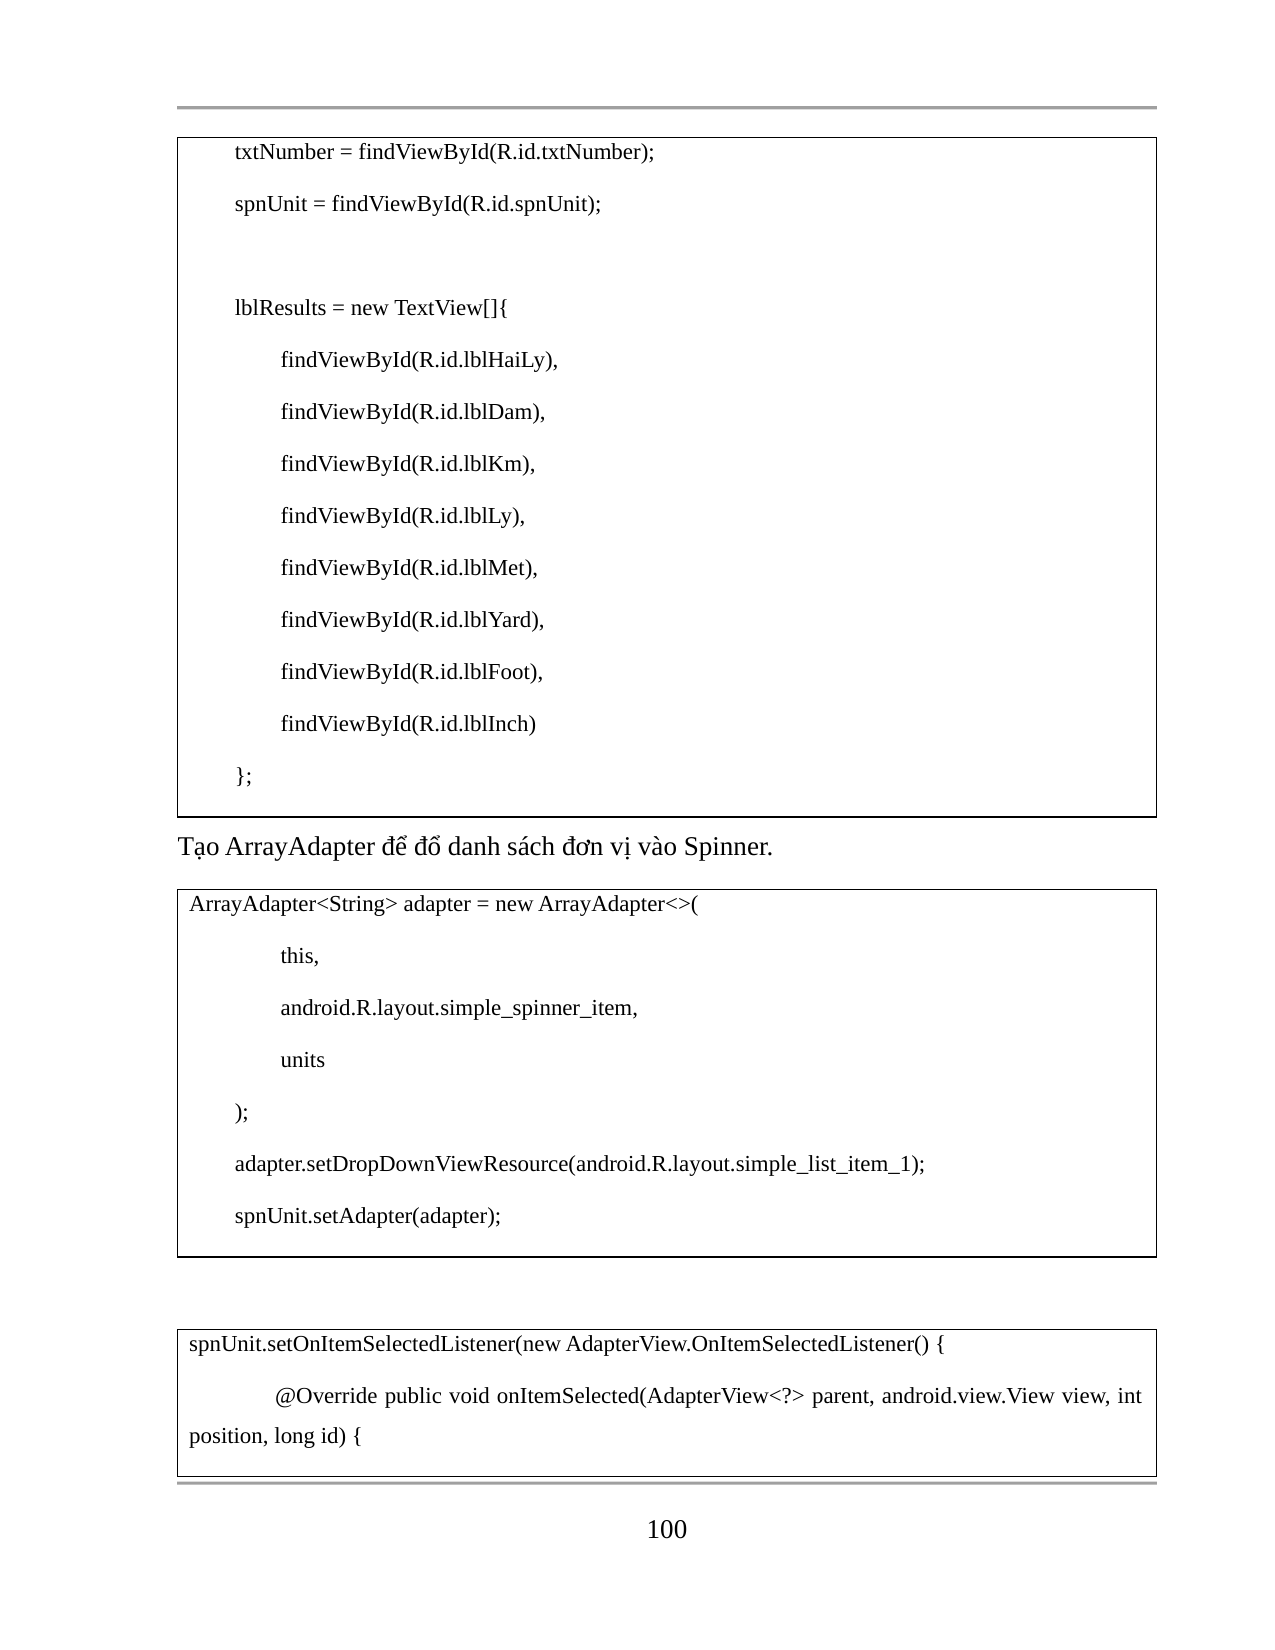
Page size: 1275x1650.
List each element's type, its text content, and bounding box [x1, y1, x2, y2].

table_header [178, 138, 1156, 816]
text Tạo ArrayAdapter để đổ danh sách đơn vị vào Spinner. [177, 830, 1156, 861]
table_header ArrayAdapter<String> adapter = new ArrayAdapter<>( this, android.R.layout.simple_spinner_item, units ); adapter.setDropDownViewResource(android.R.layout.simple_list_item_1); spnUnit.setAdapter(adapter); [178, 890, 1156, 1256]
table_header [178, 1330, 1156, 1476]
